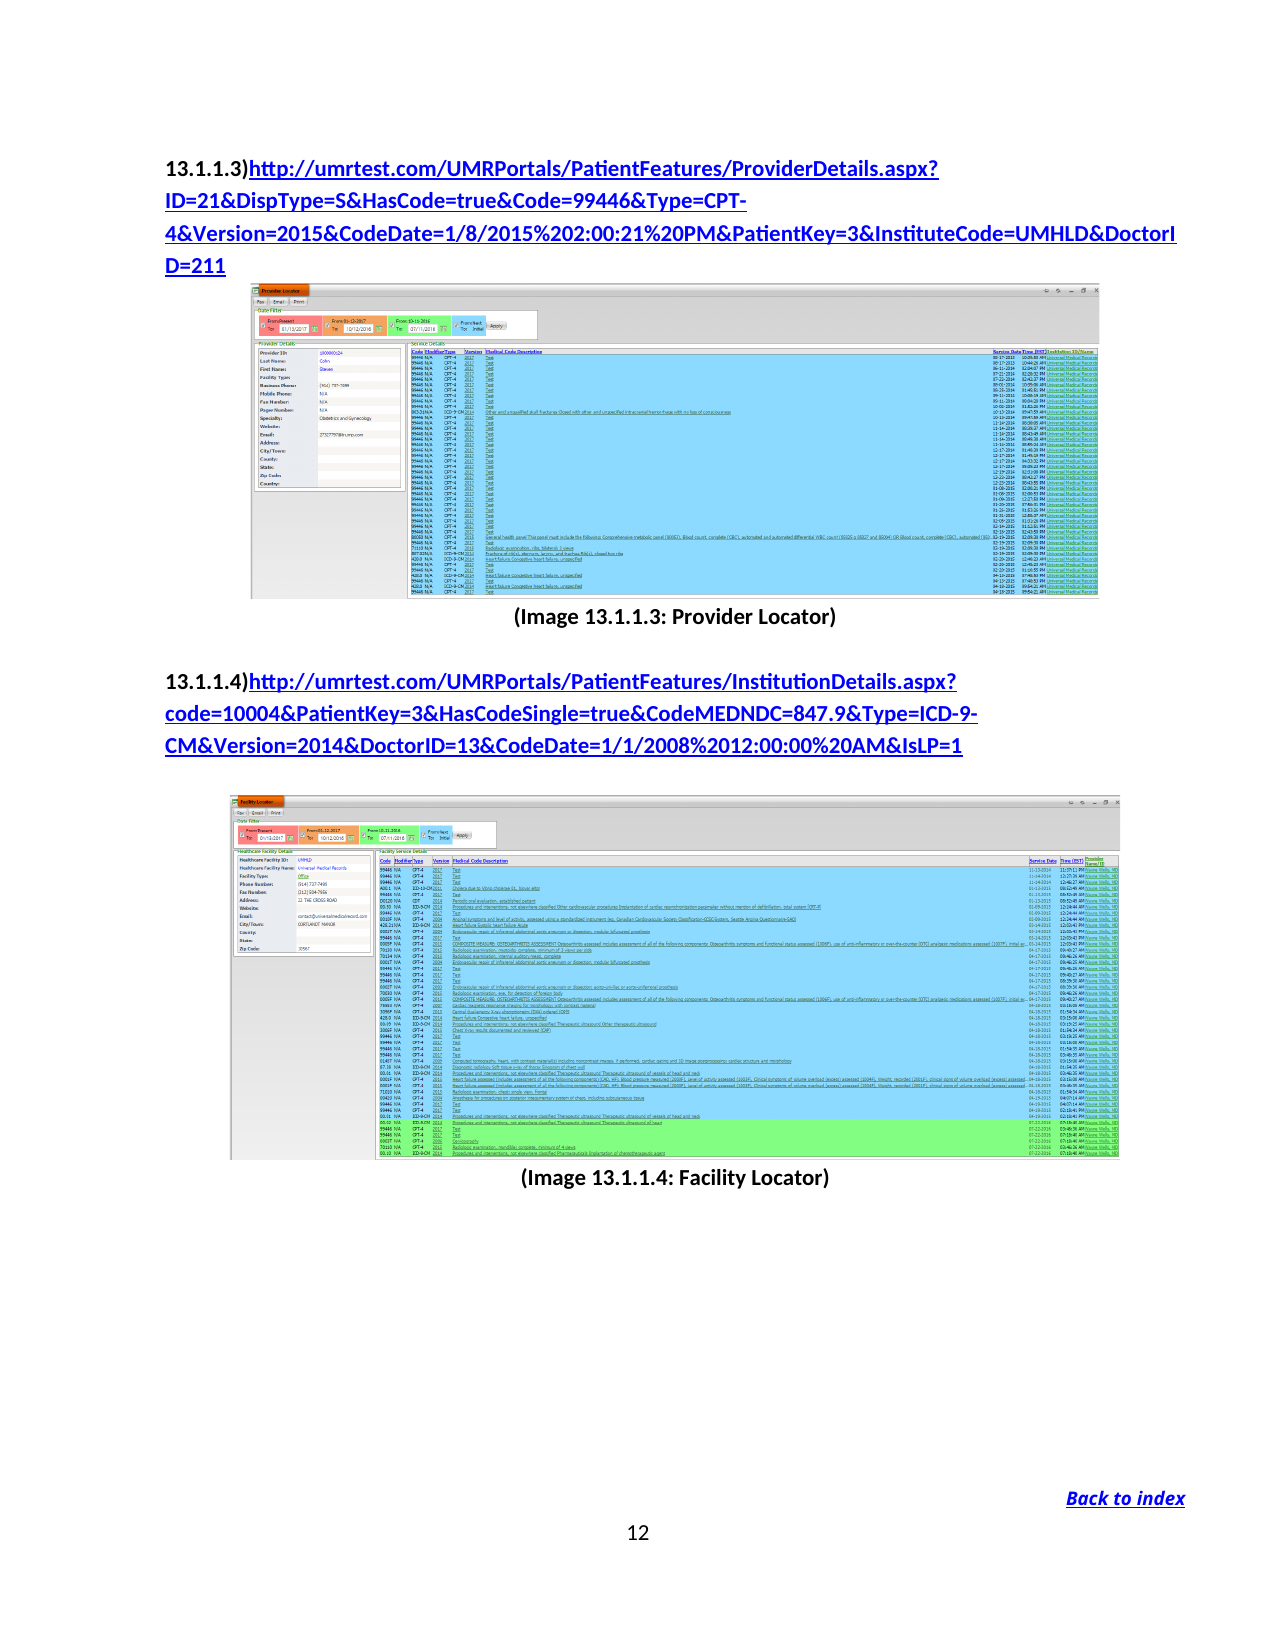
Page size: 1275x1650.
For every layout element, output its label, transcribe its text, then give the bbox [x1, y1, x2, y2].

picture [229, 795, 1121, 1160]
list 13.1.1.4)http://umrtest.com/UMRPortals/PatientFeatures/InstitutionDetails.aspx?code=10004&PatientKey=3&HasCodeSingle=true&CodeMEDNDC=847.9&Type=ICD-9-CM&Version=2014&DoctorID=13&CodeDate=1/1/2008%2012:00:00%20AM&IsLP=1 [165, 667, 1185, 759]
list Back to index [165, 1485, 1185, 1511]
picture [250, 283, 1100, 599]
list (Image 13.1.1.3: Provider Locator) [165, 602, 1185, 630]
list (Image 13.1.1.4: Facility Locator) [165, 1163, 1185, 1191]
list 13.1.1.3)http://umrtest.com/UMRPortals/PatientFeatures/ProviderDetails.aspx?ID=21&DispType=S&HasCode=true&Code=99446&Type=CPT-4&Version=2015&CodeDate=1/8/2015%202:00:21%20PM&PatientKey=3&InstituteCode=UMHLD&DoctorID=211 [165, 154, 1185, 279]
